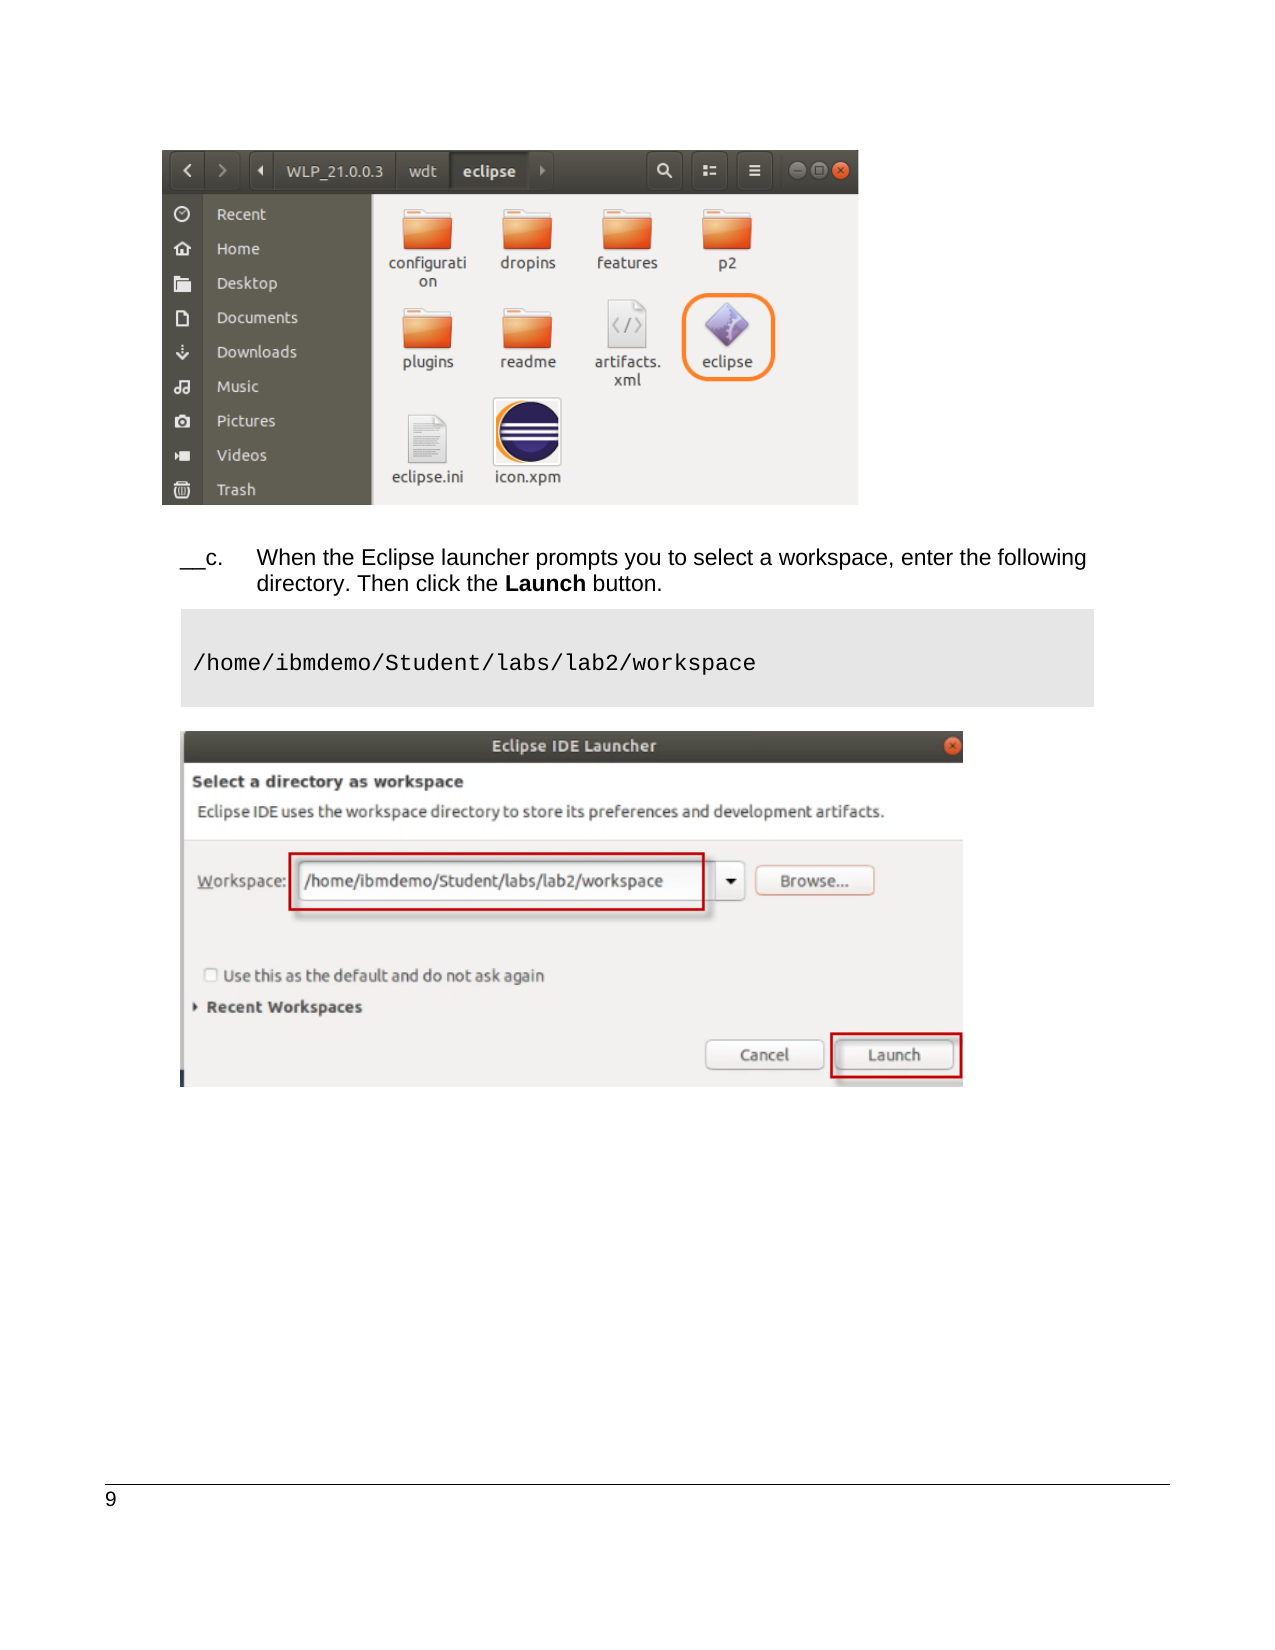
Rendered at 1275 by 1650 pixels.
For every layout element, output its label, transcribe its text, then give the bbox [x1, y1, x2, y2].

list When the Eclipse launcher prompts you to select a workspace, enter the following directory. Then click the Launch button. [180, 543, 1170, 596]
picture [162, 150, 859, 505]
table_header /home/ibmdemo/Student/labs/lab2/workspace [181, 609, 1094, 707]
picture [180, 731, 963, 1087]
